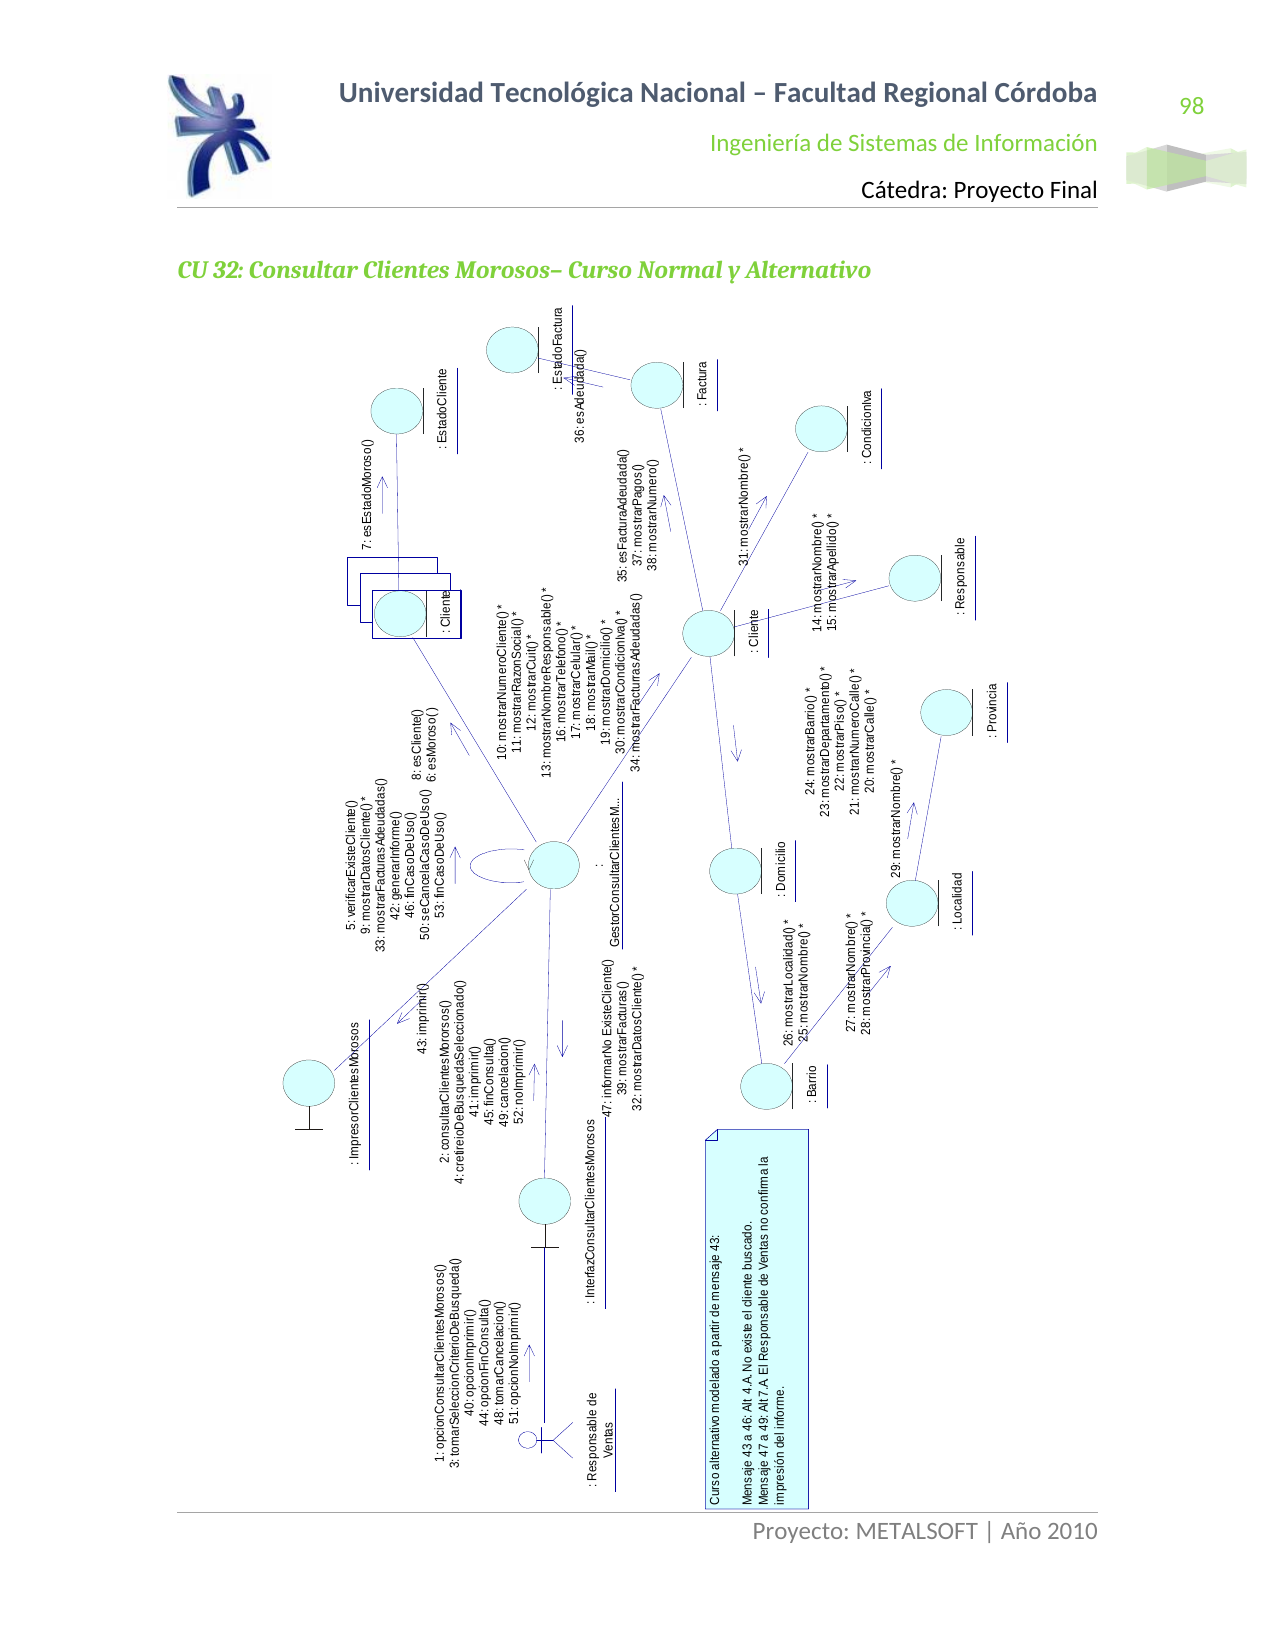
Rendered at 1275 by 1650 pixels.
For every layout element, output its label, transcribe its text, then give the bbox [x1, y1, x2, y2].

text CU 32: Consultar Clientes Morosos– Curso Normal y Alternativo [177, 256, 1098, 284]
picture [167, 74, 272, 199]
